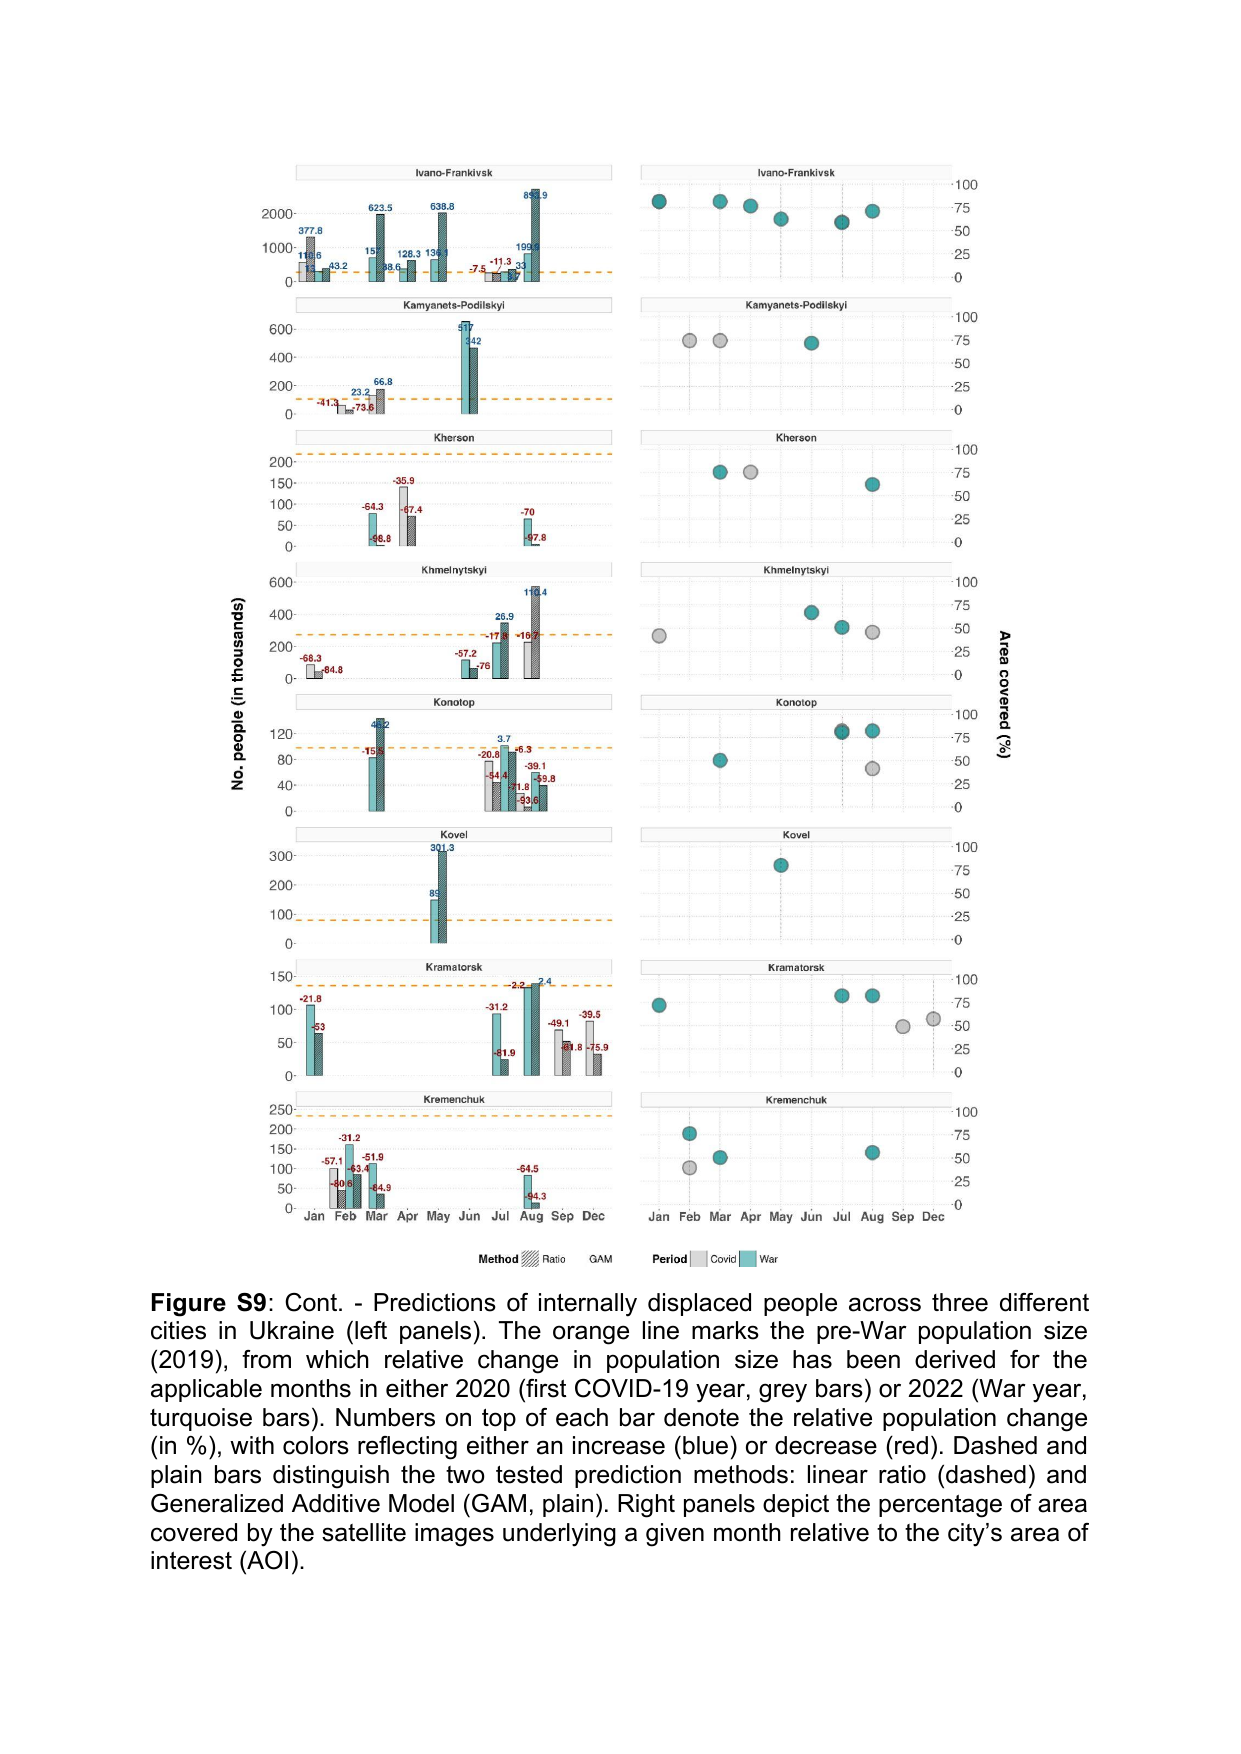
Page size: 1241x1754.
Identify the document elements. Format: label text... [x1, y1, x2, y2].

picture [229, 150, 1011, 1267]
text Figure S9: Cont. - Predictions of internally displaced people across three different cities in Ukraine (left panels). The orange line marks the pre-War population size (2019), from which relative change in population size has been derived for the applicable months in either 2020 (first COVID-19 year, grey bars) or 2022 (War year, turquoise bars). Numbers on top of each bar denote the relative population change (in %), with colors reflecting either an increase (blue) or decrease (red). Dashed and plain bars distinguish the two tested prediction methods: linear ratio (dashed) and Generalized Additive Model (GAM, plain). Right panels depict the percentage of area covered by the satellite images underlying a given month relative to the city’s area of interest (AOI). [150, 1287, 1090, 1575]
